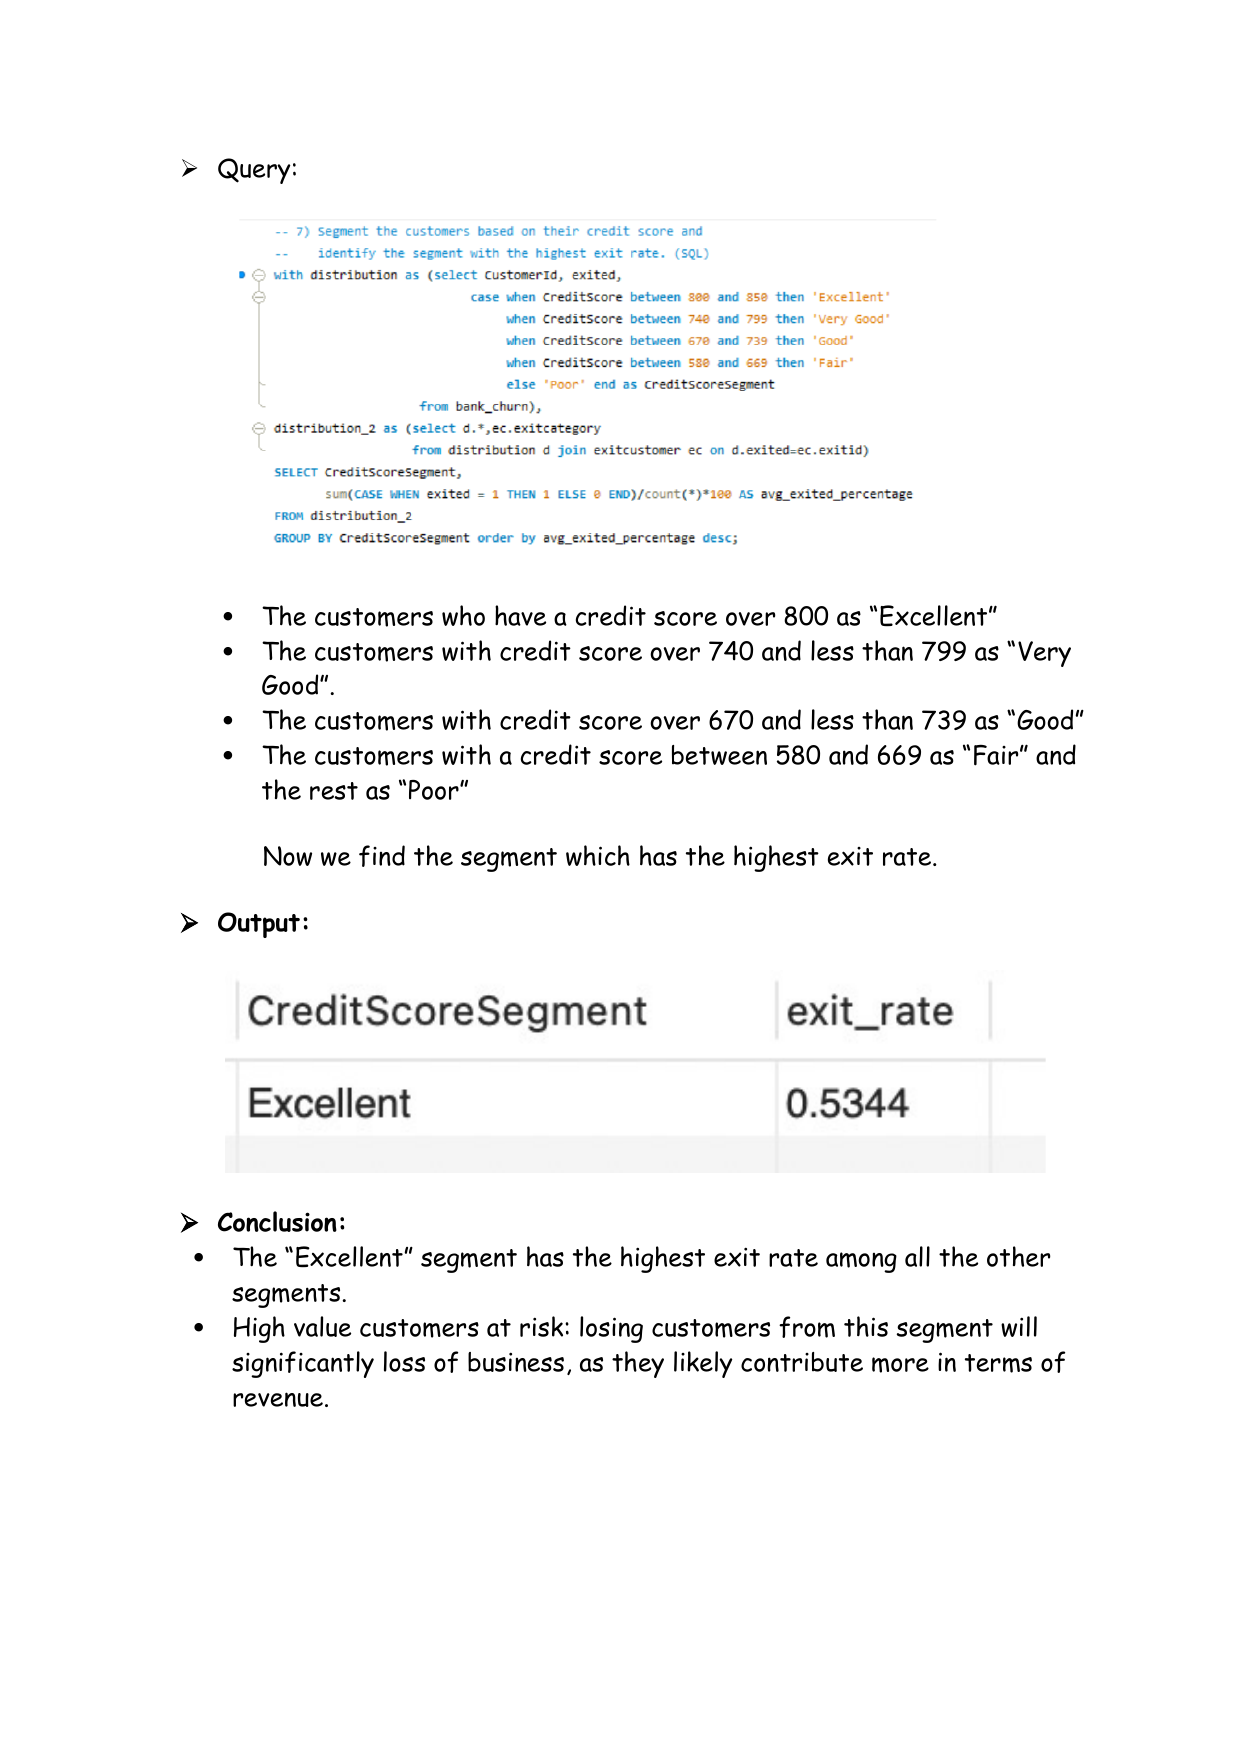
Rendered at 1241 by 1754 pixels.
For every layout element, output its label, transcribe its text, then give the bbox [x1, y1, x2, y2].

picture [239, 219, 937, 563]
list Conclusion: [179, 1204, 1090, 1239]
list Query: [179, 150, 1090, 185]
picture [225, 970, 1046, 1173]
list The customers with credit score over 740 and less than 799 as “Very Good”. [224, 632, 1090, 702]
list The customers with a credit score between 580 and 669 as “Fair” and the rest as “Poor” [224, 737, 1090, 807]
list The customers with credit score over 670 and less than 739 as “Good” [224, 702, 1090, 737]
list The “Excellent” segment has the highest exit rate among all the other segments. [194, 1239, 1090, 1309]
text Now we find the segment which has the highest exit rate. [262, 838, 1090, 873]
list The customers who have a credit score over 800 as “Excellent” [224, 597, 1090, 632]
list High value customers at risk: losing customers from this segment will significantly loss of business, as they likely contribute more in terms of revenue. [194, 1309, 1090, 1413]
list Output: [179, 904, 1090, 939]
